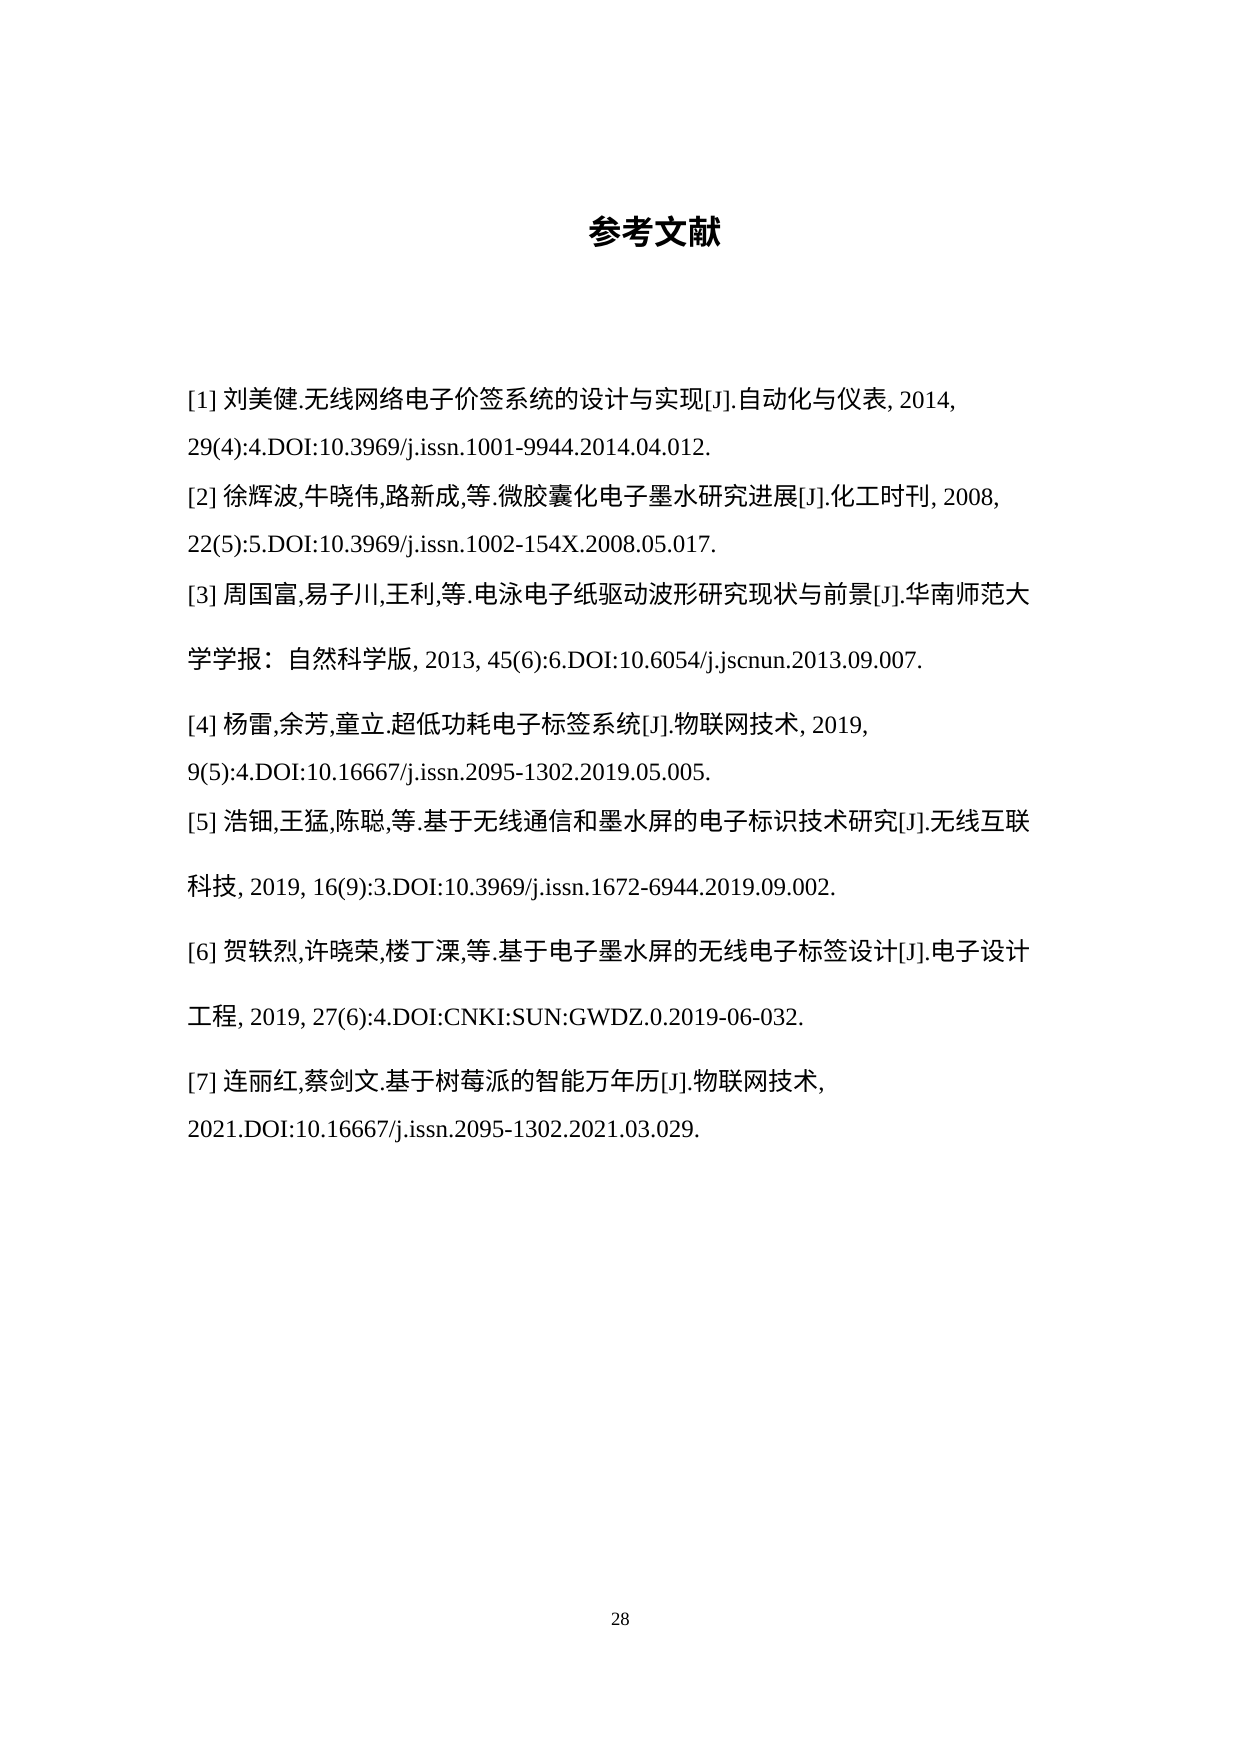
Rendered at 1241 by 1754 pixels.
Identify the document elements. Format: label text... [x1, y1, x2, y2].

text [7] 连丽红,蔡剑文.基于树莓派的智能万年历[J].物联网技术, 2021.DOI:10.16667/j.issn.2095-1302.2021.03.029. [187, 1047, 1053, 1145]
text [6] 贺轶烈,许晓荣,楼丁溧,等.基于电子墨水屏的无线电子标签设计[J].电子设计工程, 2019, 27(6):4.DOI:CNKI:SUN:GWDZ.0.2019-06-032. [187, 917, 1053, 1047]
text [3] 周国富,易子川,王利,等.电泳电子纸驱动波形研究现状与前景[J].华南师范大学学报：自然科学版, 2013, 45(6):6.DOI:10.6054/j.jscnun.2013.09.007. [187, 560, 1053, 690]
text [2] 徐辉波,牛晓伟,路新成,等.微胶囊化电子墨水研究进展[J].化工时刊, 2008, 22(5):5.DOI:10.3969/j.issn.1002-154X.2008.05.017. [187, 462, 1053, 560]
subtitle 参考文献 [256, 197, 1053, 262]
text [4] 杨雷,余芳,童立.超低功耗电子标签系统[J].物联网技术, 2019, 9(5):4.DOI:10.16667/j.issn.2095-1302.2019.05.005. [187, 690, 1053, 787]
text [1] 刘美健.无线网络电子价签系统的设计与实现[J].自动化与仪表, 2014, 29(4):4.DOI:10.3969/j.issn.1001-9944.2014.04.012. [187, 365, 1053, 462]
text [5] 浩钿,王猛,陈聪,等.基于无线通信和墨水屏的电子标识技术研究[J].无线互联科技, 2019, 16(9):3.DOI:10.3969/j.issn.1672-6944.2019.09.002. [187, 787, 1053, 917]
